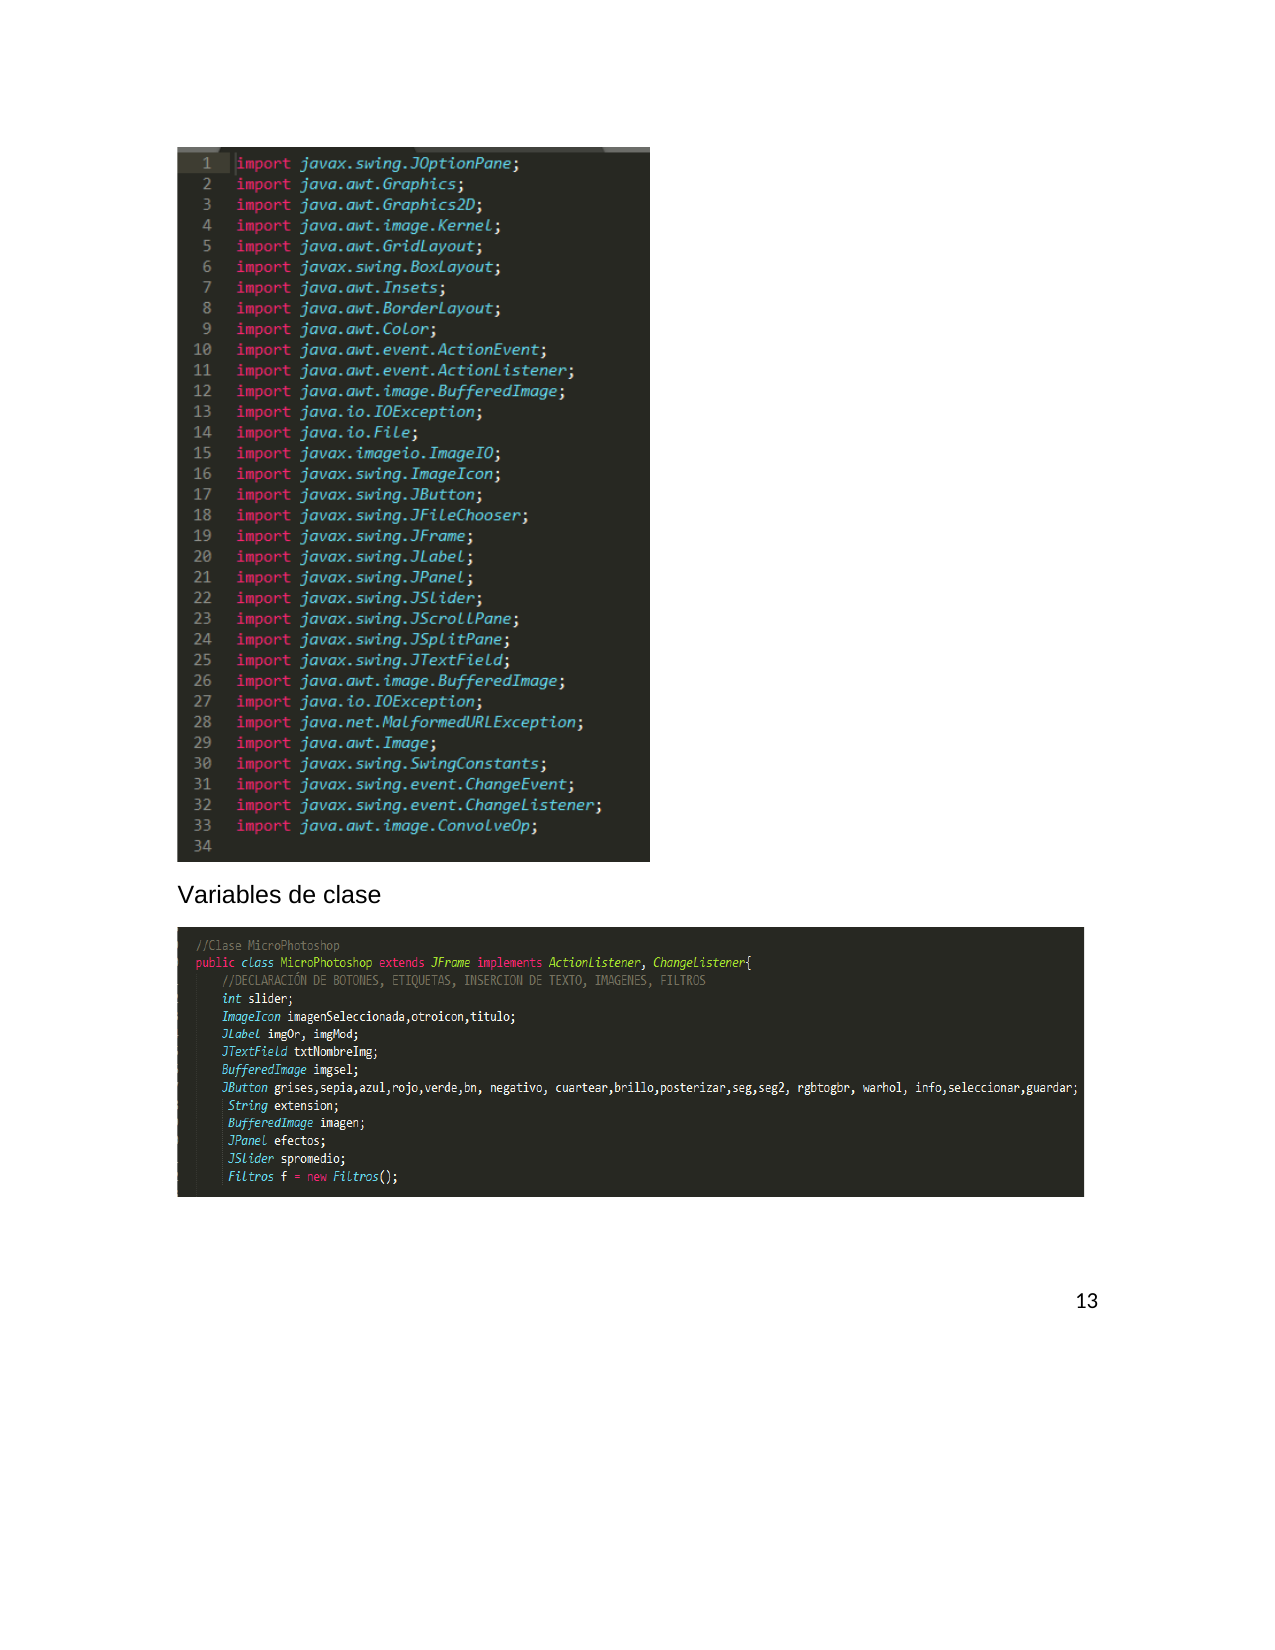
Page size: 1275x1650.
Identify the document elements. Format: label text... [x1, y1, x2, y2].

picture [177, 927, 1085, 1197]
text Variables de clase [177, 880, 1098, 909]
picture [177, 147, 650, 862]
